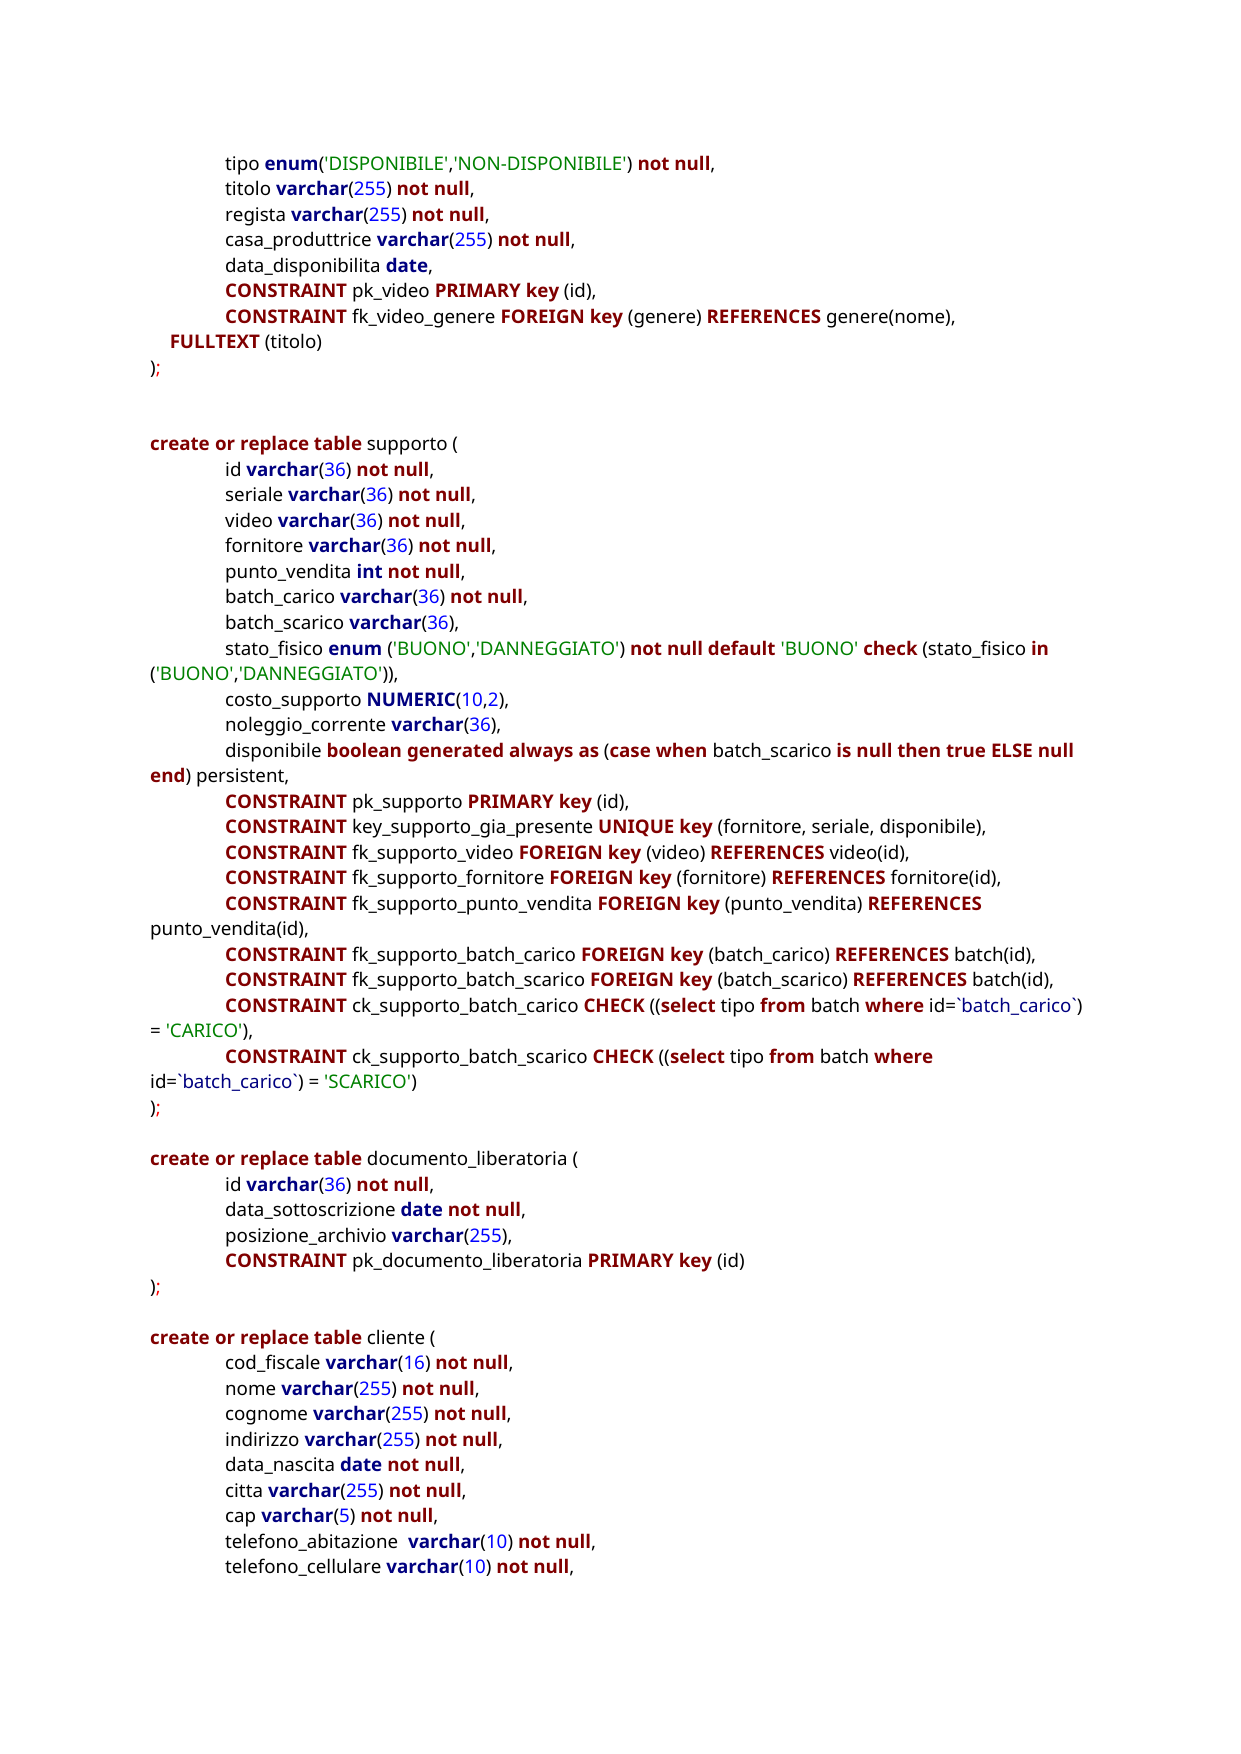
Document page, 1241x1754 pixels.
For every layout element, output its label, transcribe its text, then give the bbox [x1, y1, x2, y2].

text punto_vendita int not null, [150, 558, 1090, 584]
text data_nascita date not null, [150, 1452, 1090, 1477]
text batch_carico varchar(36) not null, [150, 584, 1090, 609]
text batch_scarico varchar(36), [150, 609, 1090, 635]
text cap varchar(5) not null, [150, 1503, 1090, 1528]
text costo_supporto NUMERIC(10,2), [150, 686, 1090, 711]
text CONSTRAINT fk_supporto_fornitore FOREIGN key (fornitore) REFERENCES fornitore(id), [150, 864, 1090, 890]
text CONSTRAINT ck_supporto_batch_scarico CHECK ((select tipo from batch where id=`batch_carico`) = 'SCARICO') [150, 1043, 1090, 1094]
text CONSTRAINT pk_documento_liberatoria PRIMARY key (id) [150, 1247, 1090, 1273]
text fornitore varchar(36) not null, [150, 533, 1090, 558]
text citta varchar(255) not null, [150, 1477, 1090, 1503]
text telefono_cellulare varchar(10) not null, [150, 1554, 1090, 1579]
text CONSTRAINT fk_video_genere FOREIGN key (genere) REFERENCES genere(nome), [150, 303, 1090, 329]
text disponibile boolean generated always as (case when batch_scarico is null then true ELSE null end) persistent, [150, 737, 1090, 788]
text CONSTRAINT fk_supporto_punto_vendita FOREIGN key (punto_vendita) REFERENCES punto_vendita(id), [150, 890, 1090, 941]
text CONSTRAINT pk_supporto PRIMARY key (id), [150, 788, 1090, 813]
text ); [150, 354, 1090, 380]
text FULLTEXT (titolo) [150, 329, 1090, 354]
text create or replace table supporto ( [150, 431, 1090, 456]
text cod_fiscale varchar(16) not null, [150, 1349, 1090, 1375]
text CONSTRAINT pk_video PRIMARY key (id), [150, 278, 1090, 303]
text ); [150, 1094, 1090, 1120]
text casa_produttrice varchar(255) not null, [150, 227, 1090, 252]
text CONSTRAINT key_supporto_gia_presente UNIQUE key (fornitore, seriale, disponibile), [150, 813, 1090, 839]
text data_disponibilita date, [150, 252, 1090, 278]
text create or replace table documento_liberatoria ( [150, 1145, 1090, 1171]
text ); [150, 1273, 1090, 1298]
text create or replace table cliente ( [150, 1324, 1090, 1349]
text nome varchar(255) not null, [150, 1375, 1090, 1401]
text telefono_abitazione varchar(10) not null, [150, 1528, 1090, 1554]
text data_sottoscrizione date not null, [150, 1196, 1090, 1222]
text id varchar(36) not null, [150, 1171, 1090, 1196]
text seriale varchar(36) not null, [150, 482, 1090, 507]
text CONSTRAINT ck_supporto_batch_carico CHECK ((select tipo from batch where id=`batch_carico`) = 'CARICO'), [150, 992, 1090, 1043]
text stato_fisico enum ('BUONO','DANNEGGIATO') not null default 'BUONO' check (stato_fisico in ('BUONO','DANNEGGIATO')), [150, 635, 1090, 686]
text noleggio_corrente varchar(36), [150, 711, 1090, 737]
text video varchar(36) not null, [150, 507, 1090, 533]
text cognome varchar(255) not null, [150, 1401, 1090, 1426]
text CONSTRAINT fk_supporto_batch_carico FOREIGN key (batch_carico) REFERENCES batch(id), [150, 941, 1090, 967]
text regista varchar(255) not null, [150, 201, 1090, 227]
text id varchar(36) not null, [150, 456, 1090, 482]
text posizione_archivio varchar(255), [150, 1222, 1090, 1247]
text CONSTRAINT fk_supporto_batch_scarico FOREIGN key (batch_scarico) REFERENCES batch(id), [150, 967, 1090, 992]
text CONSTRAINT fk_supporto_video FOREIGN key (video) REFERENCES video(id), [150, 839, 1090, 864]
text indirizzo varchar(255) not null, [150, 1426, 1090, 1452]
text tipo enum('DISPONIBILE','NON-DISPONIBILE') not null, [150, 150, 1090, 176]
text titolo varchar(255) not null, [150, 176, 1090, 201]
